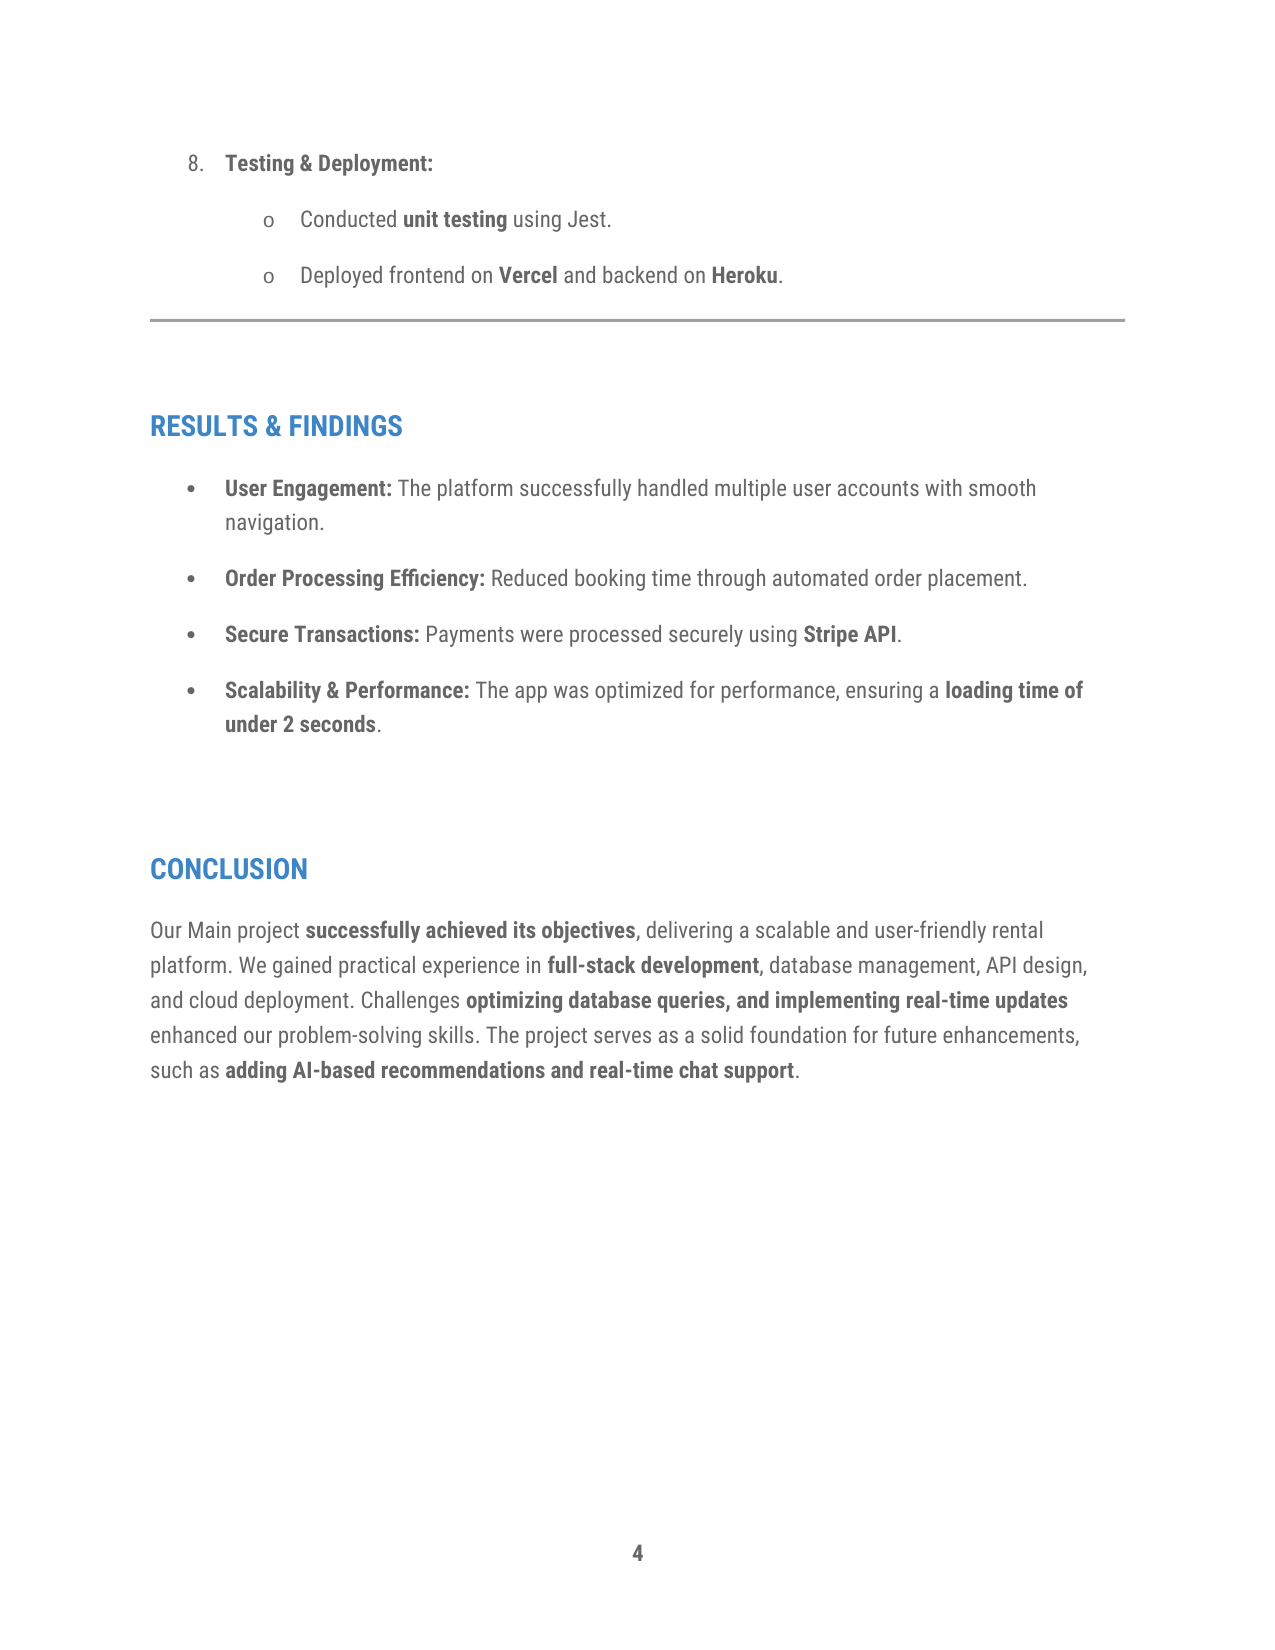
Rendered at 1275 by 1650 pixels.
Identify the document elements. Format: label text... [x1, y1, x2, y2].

list Order Processing Efficiency: Reduced booking time through automated order placement. [187, 565, 1125, 592]
list Testing & Deployment: [187, 150, 1125, 177]
list Scalability & Performance: The app was optimized for performance, ensuring a loading time of under 2 seconds. [187, 677, 1125, 738]
subtitle RESULTS & FINDINGS [150, 409, 1125, 444]
list Conducted unit testing using Jest. [262, 206, 1125, 233]
text Our Main project successfully achieved its objectives, delivering a scalable and user-friendly rental platform. We gained practical experience in full-stack development, database management, API design, and cloud deployment. Challenges optimizing database queries, and implementing real-time updates enhanced our problem-solving skills. The project serves as a solid foundation for future enhancements, such as adding AI-based recommendations and real-time chat support. [150, 917, 1125, 1084]
subtitle CONCLUSION [150, 852, 1125, 886]
list User Engagement: The platform successfully handled multiple user accounts with smooth navigation. [187, 475, 1125, 536]
list Deployed frontend on Vercel and backend on Heroku. [262, 262, 1125, 290]
list Secure Transactions: Payments were processed securely using Stripe API. [187, 621, 1125, 648]
